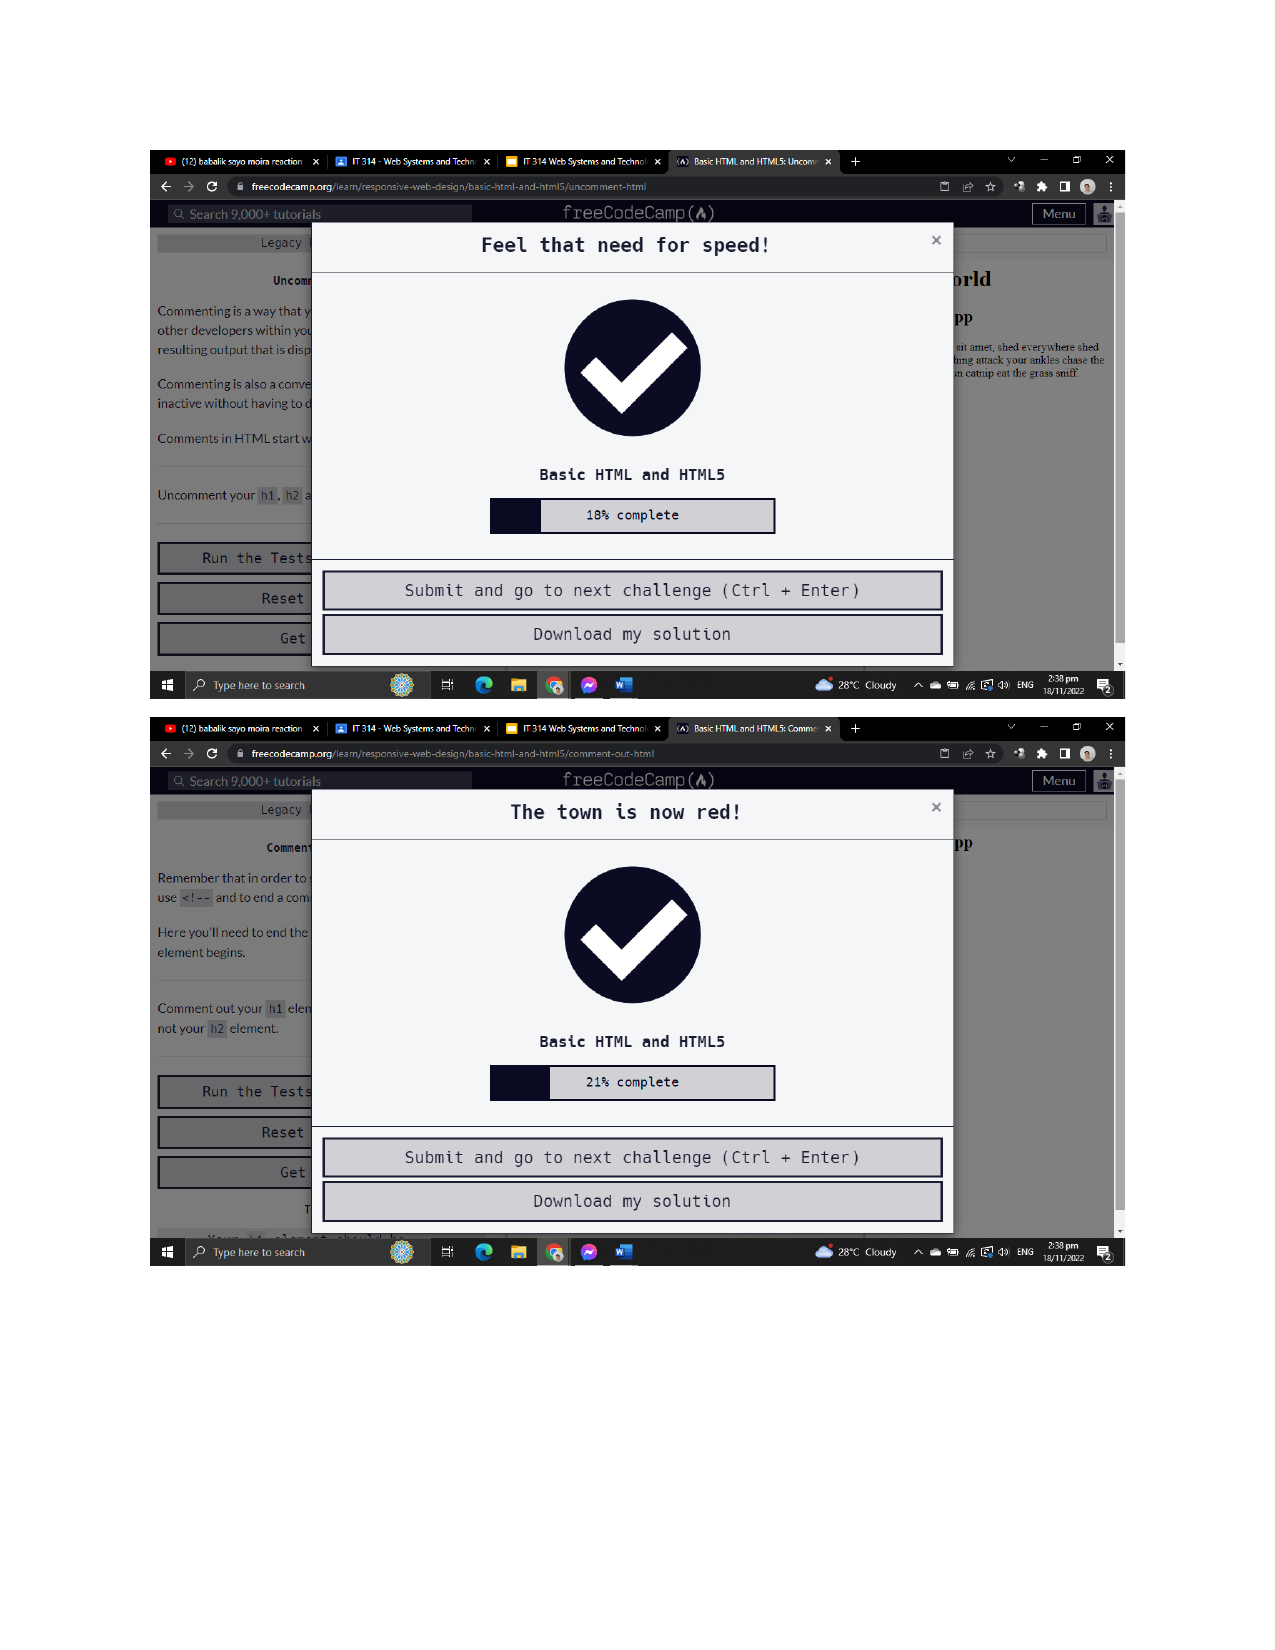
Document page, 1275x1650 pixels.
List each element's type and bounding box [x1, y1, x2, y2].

picture [150, 717, 1125, 1266]
picture [150, 150, 1125, 699]
